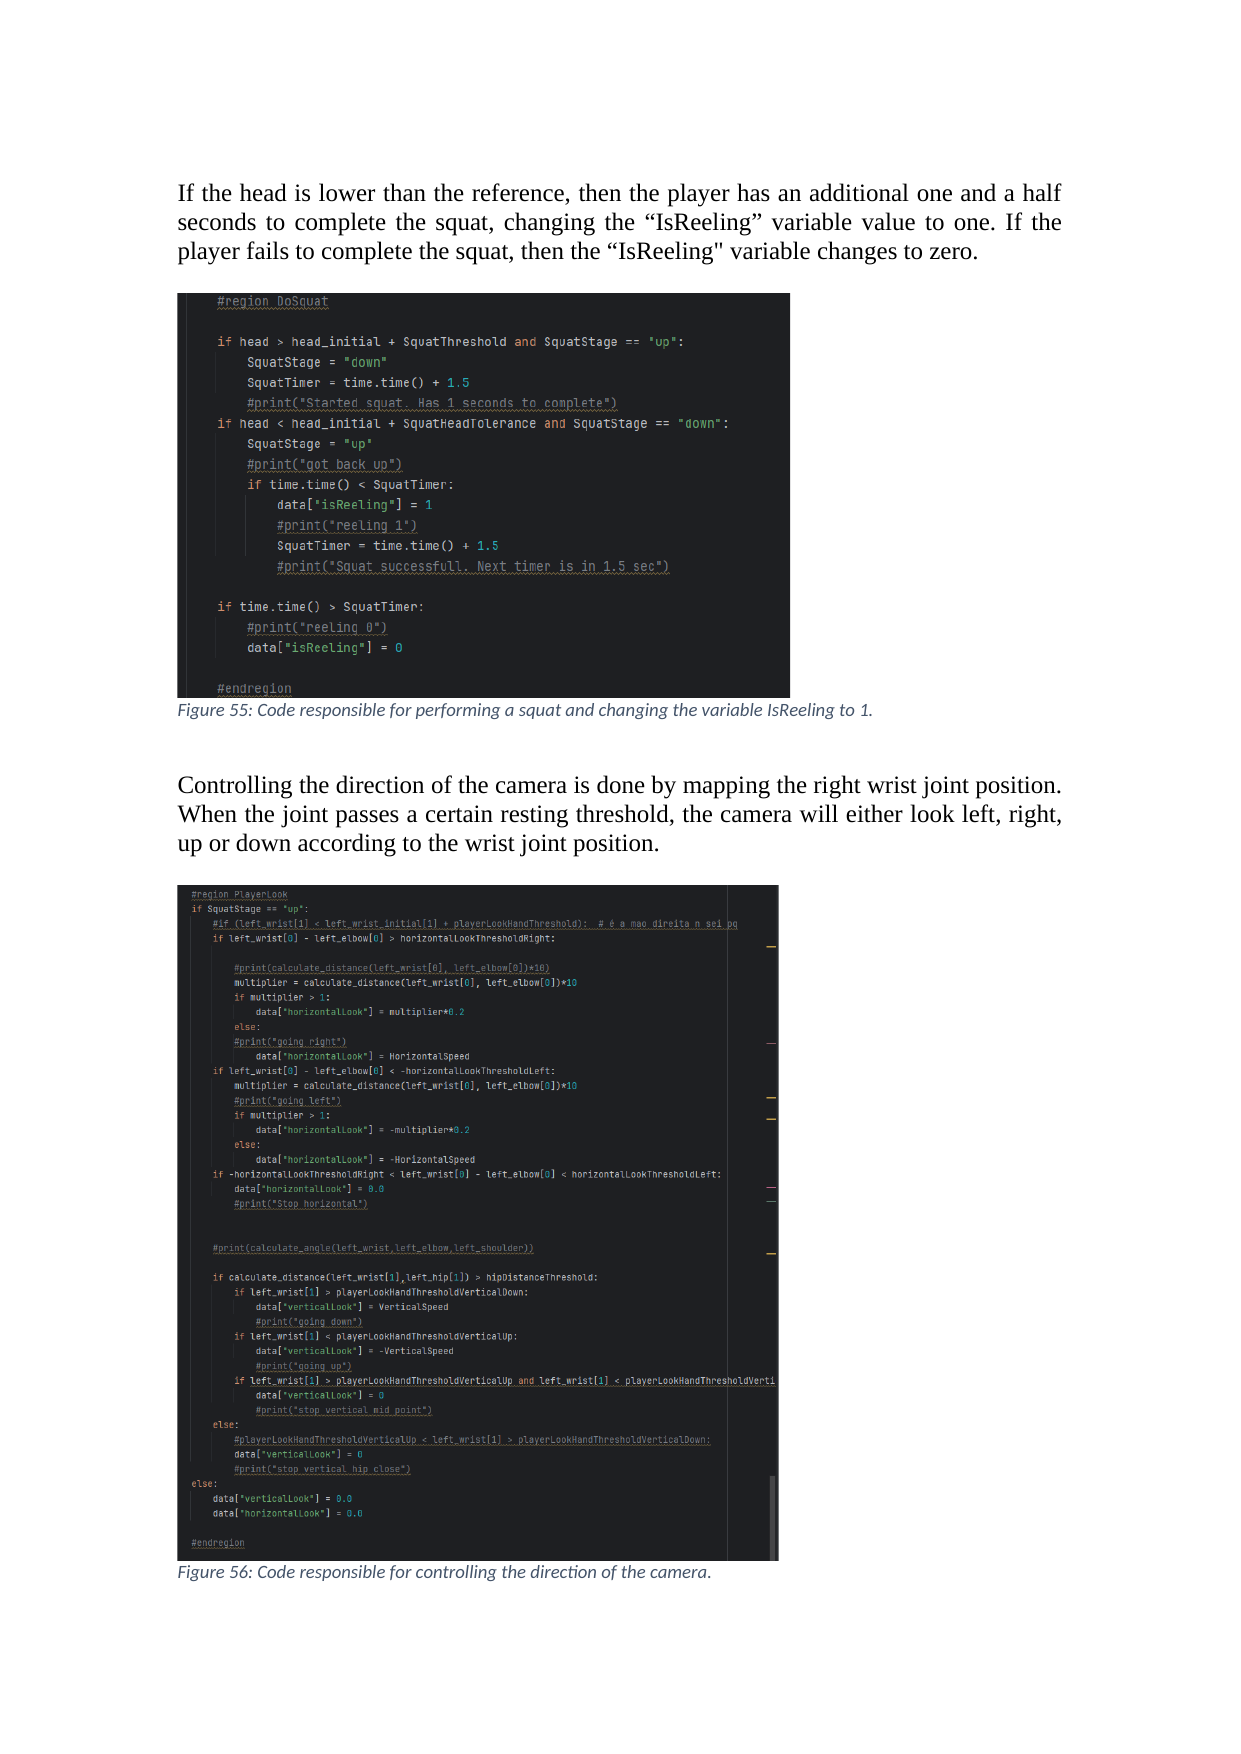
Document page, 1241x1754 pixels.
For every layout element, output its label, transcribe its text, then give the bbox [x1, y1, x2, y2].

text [177, 178, 1063, 264]
text Figure 55: Code responsible for performing a squat and changing the variable IsReeling to 1. [177, 698, 1063, 721]
picture [177, 293, 791, 698]
text Figure 56: Code responsible for controlling the direction of the camera. [177, 1560, 1063, 1583]
text Controlling the direction of the camera is done by mapping the right wrist joint position. When the joint passes a certain resting threshold, the camera will either look left, right, up or down according to the wrist joint position. [177, 770, 1063, 857]
picture [177, 885, 779, 1561]
